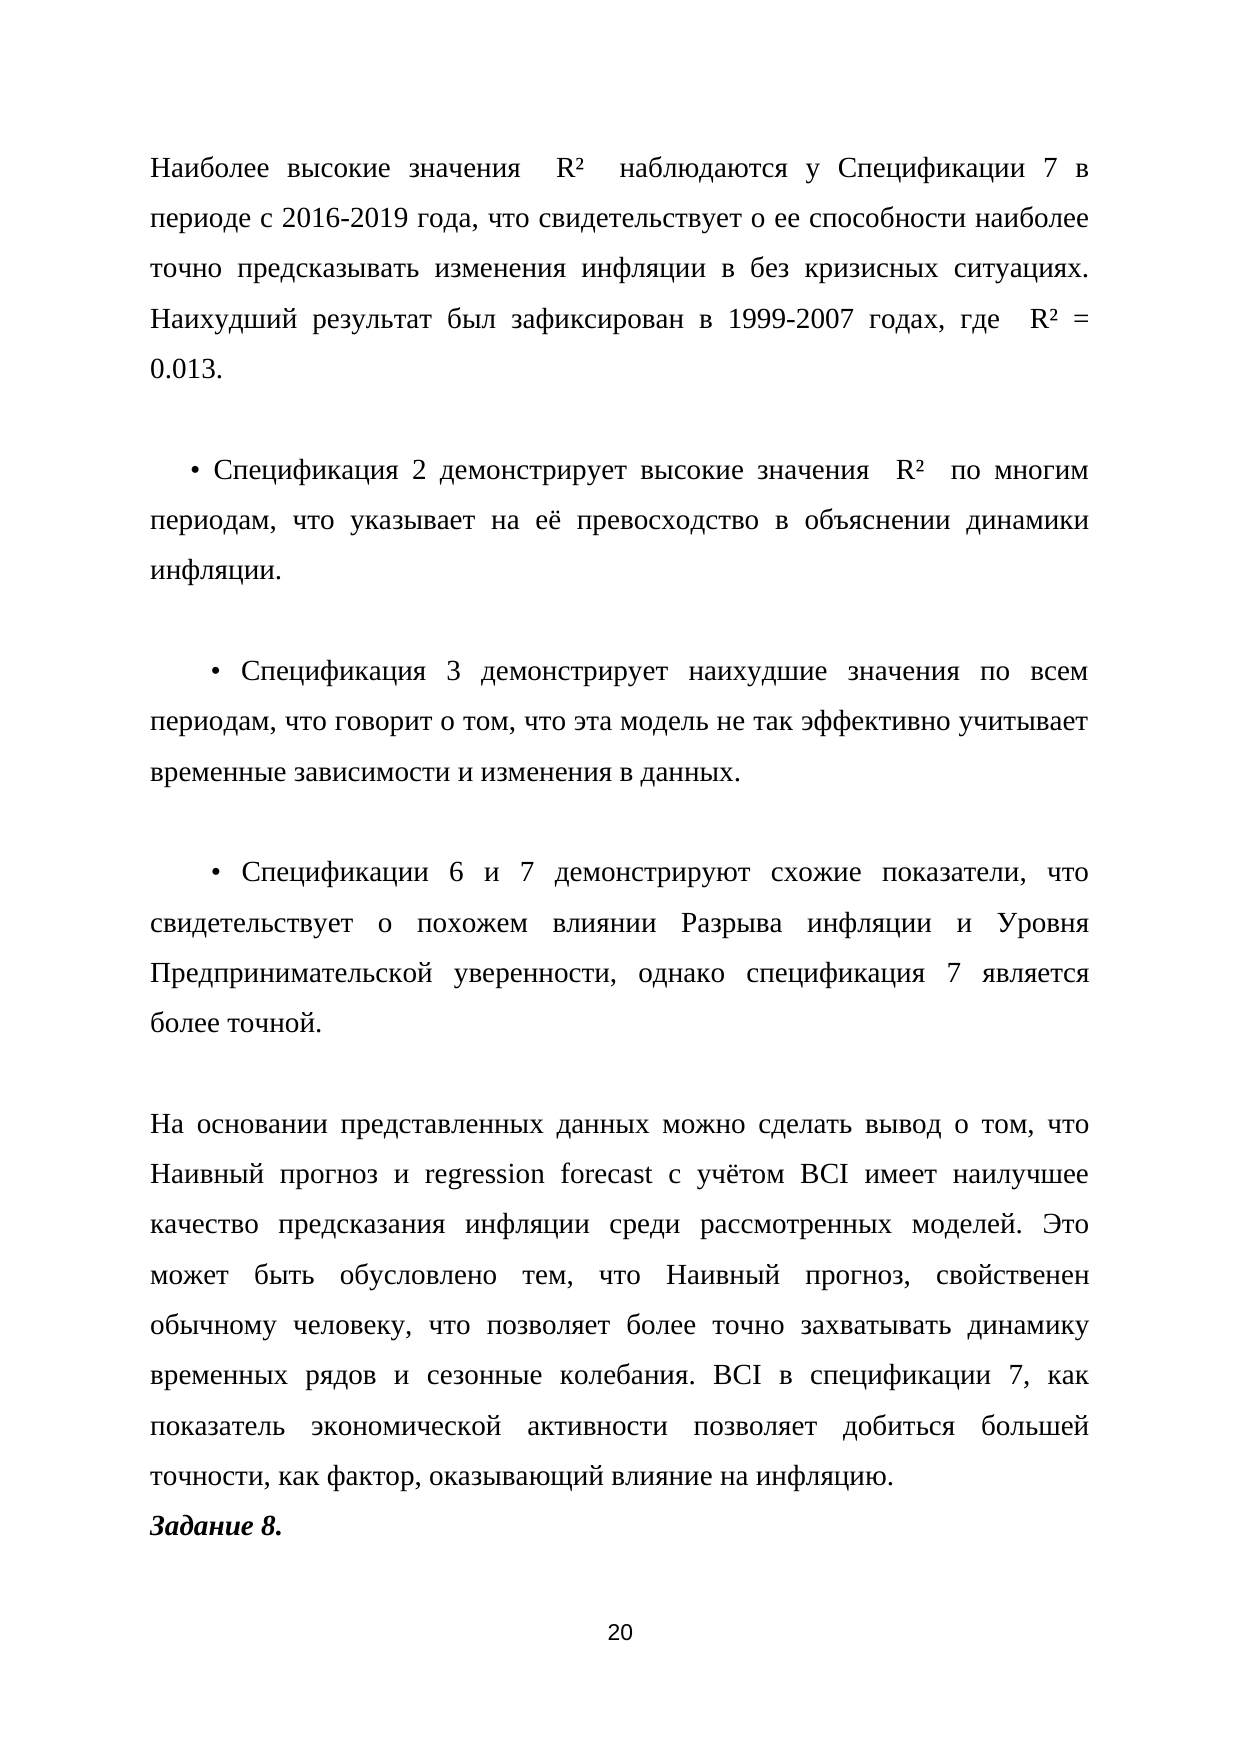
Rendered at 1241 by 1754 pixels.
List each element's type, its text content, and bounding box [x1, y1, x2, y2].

text Задание 8. [150, 1508, 1090, 1542]
text • Спецификация 2 демонстрирует высокие значения R² по многим периодам, что указывает на её превосходство в объяснении динамики инфляции. [150, 452, 1090, 586]
text На основании представленных данных можно сделать вывод о том, что Наивный прогноз и regression forecast с учётом BCI имеет наилучшее качество предсказания инфляции среди рассмотренных моделей. Это может быть обусловлено тем, что Наивный прогноз, свойственен обычному человеку, что позволяет более точно захватывать динамику временных рядов и сезонные колебания. BCI в спецификации 7, как показатель экономической активности позволяет добиться большей точности, как фактор, оказывающий влияние на инфляцию. [150, 1106, 1090, 1492]
text • Спецификации 6 и 7 демонстрируют схожие показатели, что свидетельствует о похожем влиянии Разрыва инфляции и Уровня Предпринимательской уверенности, однако спецификация 7 является более точной. [150, 854, 1090, 1039]
text • Спецификация 3 демонстрирует наихудшие значения по всем периодам, что говорит о том, что эта модель не так эффективно учитывает временные зависимости и изменения в данных. [150, 653, 1090, 787]
text Наиболее высокие значения R² наблюдаются у Спецификации 7 в периоде с 2016-2019 года, что свидетельствует о ее способности наиболее точно предсказывать изменения инфляции в без кризисных ситуациях. Наихудший результат был зафиксирован в 1999-2007 годах, где R² = 0.013. [150, 150, 1090, 385]
